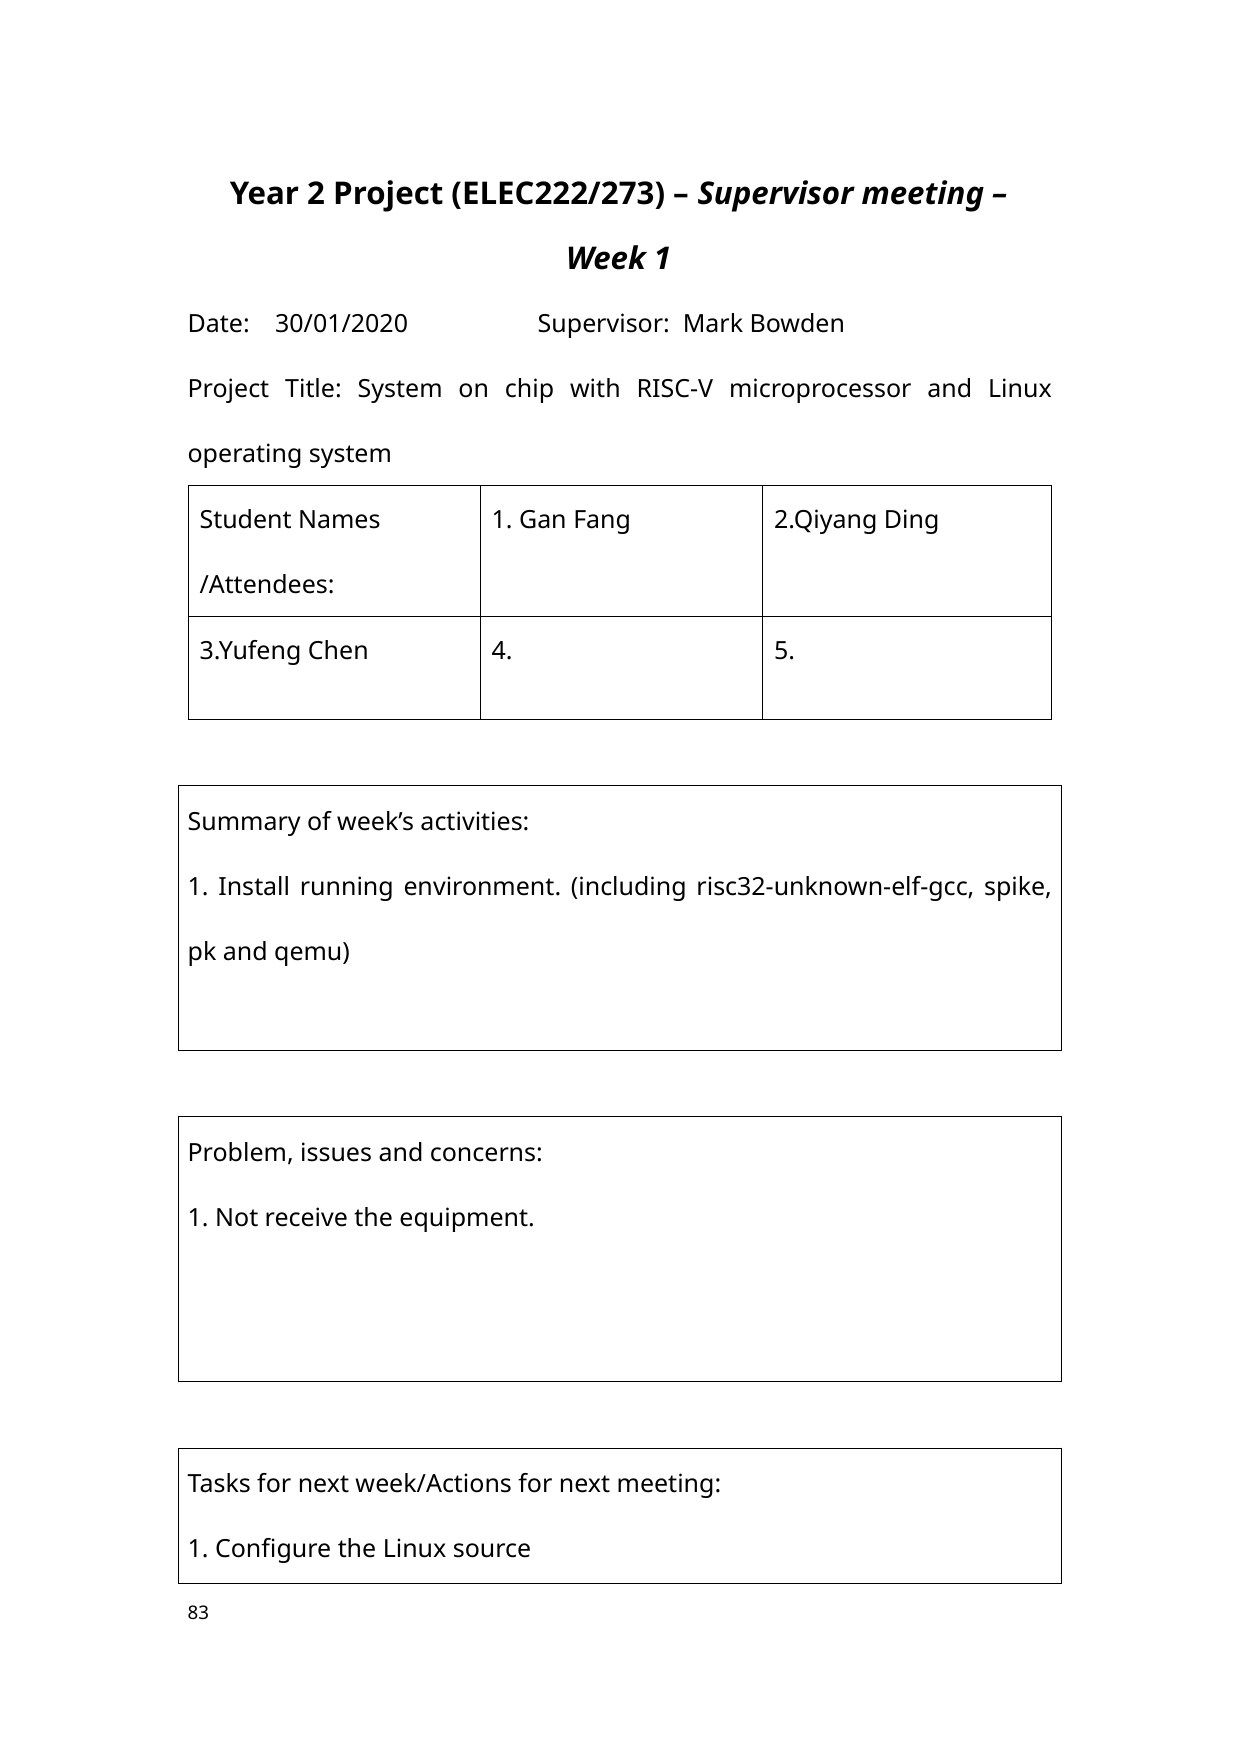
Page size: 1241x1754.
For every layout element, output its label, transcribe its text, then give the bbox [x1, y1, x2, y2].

text 1. Configure the Linux source [179, 1512, 1061, 1583]
table_header Student Names /Attendees: [189, 486, 480, 616]
table_header 1. Gan Fang [481, 486, 762, 616]
text Date: 30/01/2020 Supervisor: Mark Bowden [187, 290, 1053, 355]
table_header 2.Qiyang Ding [763, 486, 1051, 616]
table_cell 4. [481, 617, 762, 719]
text 1. Not receive the equipment. [187, 1184, 1053, 1249]
table_cell 5. [763, 617, 1051, 719]
table_cell 3.Yufeng Chen [189, 617, 480, 719]
text 1. Install running environment. (including risc32-unknown-elf-gcc, spike, pk and qemu) [187, 853, 1053, 983]
text Year 2 Project (ELEC222/273) – Supervisor meeting – Week 1 [187, 160, 1053, 290]
text Project Title: System on chip with RISC-V microprocessor and Linux operating system [187, 355, 1053, 485]
text Problem, issues and concerns: [179, 1117, 1061, 1184]
text Summary of week’s activities: [179, 786, 1061, 853]
text Tasks for next week/Actions for next meeting: [179, 1449, 1061, 1512]
